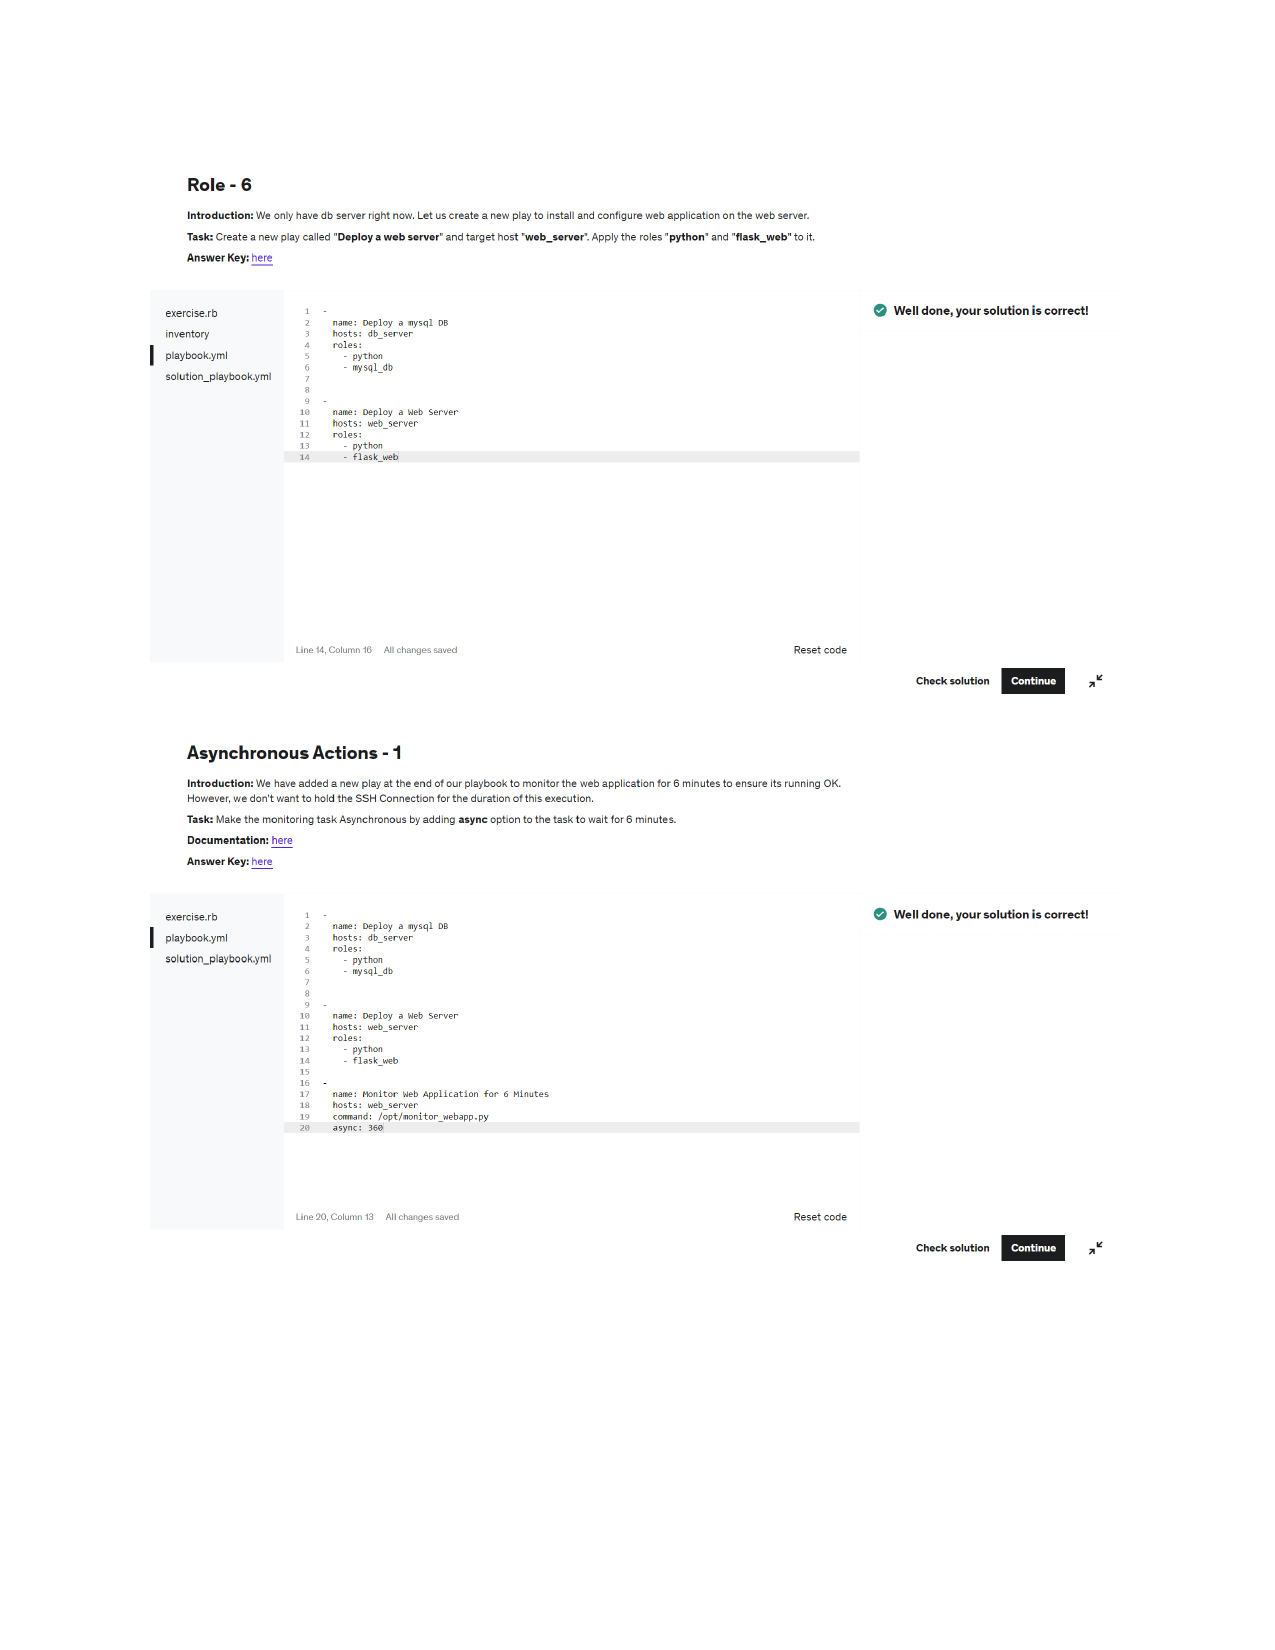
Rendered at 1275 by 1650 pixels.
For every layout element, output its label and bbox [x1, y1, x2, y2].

picture [150, 150, 1125, 699]
picture [150, 717, 1125, 1266]
